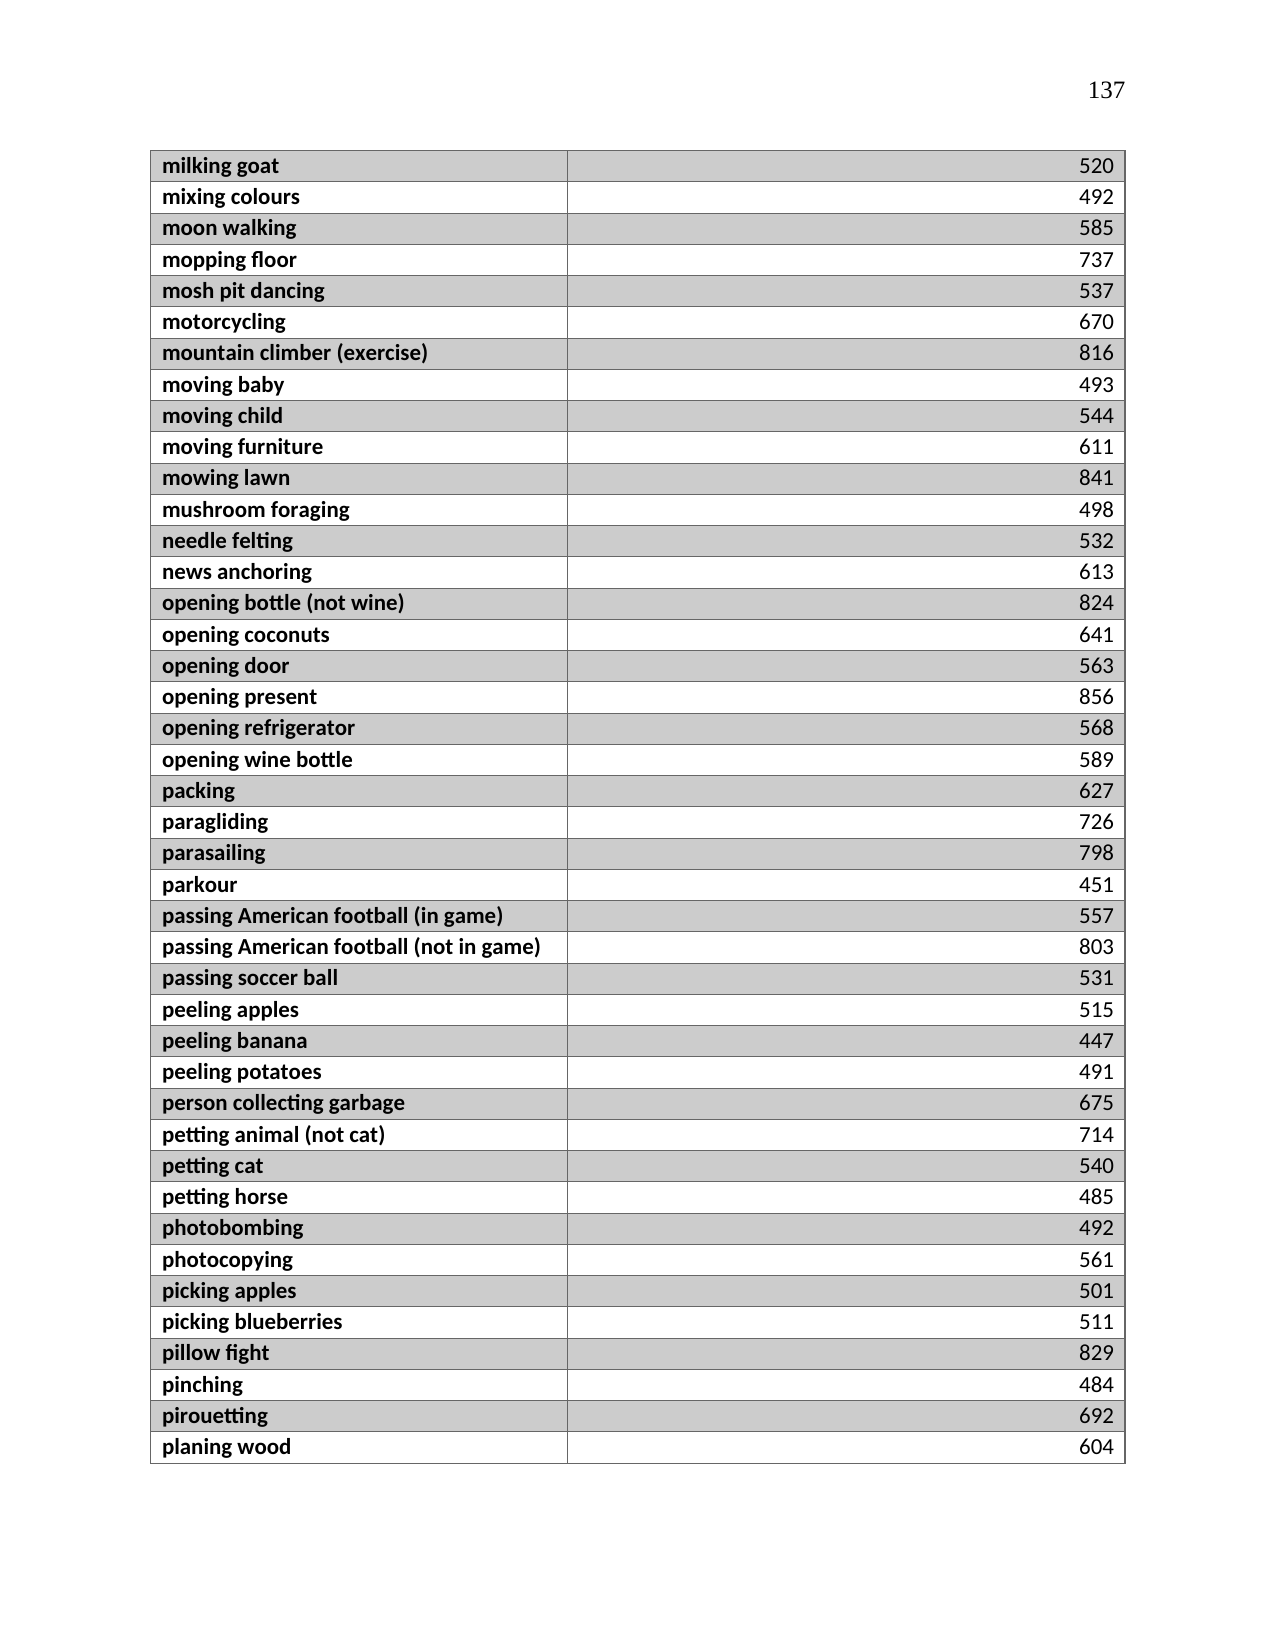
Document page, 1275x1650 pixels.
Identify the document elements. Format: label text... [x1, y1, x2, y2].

table_cell 824 [568, 589, 1124, 619]
table_cell 803 [568, 932, 1124, 962]
table_cell photocopying [151, 1245, 567, 1275]
table_cell news anchoring [151, 557, 567, 587]
table_cell 561 [568, 1245, 1124, 1275]
table_cell mowing lawn [151, 464, 567, 494]
table_cell 589 [568, 745, 1124, 775]
table_cell peeling apples [151, 995, 567, 1025]
table_cell 670 [568, 307, 1124, 337]
table_cell opening wine bottle [151, 745, 567, 775]
table_cell 447 [568, 1026, 1124, 1056]
table_cell petting animal (not cat) [151, 1120, 567, 1150]
table_cell opening door [151, 651, 567, 681]
table_cell photobombing [151, 1214, 567, 1244]
table_cell 641 [568, 620, 1124, 650]
table_cell 585 [568, 214, 1124, 244]
table_cell 515 [568, 995, 1124, 1025]
table_cell paragliding [151, 807, 567, 837]
table_cell picking apples [151, 1276, 567, 1306]
table_cell 627 [568, 776, 1124, 806]
table_cell packing [151, 776, 567, 806]
table_cell pinching [151, 1370, 567, 1400]
table_cell 737 [568, 245, 1124, 275]
table_cell 520 [568, 151, 1124, 181]
table_cell opening coconuts [151, 620, 567, 650]
table_cell opening refrigerator [151, 714, 567, 744]
table_cell 493 [568, 370, 1124, 400]
table_cell 451 [568, 870, 1124, 900]
table_cell 484 [568, 1370, 1124, 1400]
table_cell 492 [568, 182, 1124, 212]
table_cell 613 [568, 557, 1124, 587]
table_cell 692 [568, 1401, 1124, 1431]
table_cell pirouetting [151, 1401, 567, 1431]
table_cell 829 [568, 1339, 1124, 1369]
table_cell 501 [568, 1276, 1124, 1306]
table_cell pillow fight [151, 1339, 567, 1369]
table_cell parasailing [151, 839, 567, 869]
table_cell motorcycling [151, 307, 567, 337]
table_cell peeling banana [151, 1026, 567, 1056]
table_cell person collecting garbage [151, 1089, 567, 1119]
table_cell 611 [568, 432, 1124, 462]
table_cell opening present [151, 682, 567, 712]
table_cell moving baby [151, 370, 567, 400]
table_cell 511 [568, 1307, 1124, 1337]
table_cell 675 [568, 1089, 1124, 1119]
table_cell 491 [568, 1057, 1124, 1087]
table_cell 531 [568, 964, 1124, 994]
table_cell mopping floor [151, 245, 567, 275]
table_cell passing American football (in game) [151, 901, 567, 931]
table_cell moving child [151, 401, 567, 431]
table_cell petting cat [151, 1151, 567, 1181]
table_cell 841 [568, 464, 1124, 494]
table_cell milking goat [151, 151, 567, 181]
table_cell 485 [568, 1182, 1124, 1212]
table_cell peeling potatoes [151, 1057, 567, 1087]
table_cell 563 [568, 651, 1124, 681]
table_cell 544 [568, 401, 1124, 431]
table_cell 540 [568, 1151, 1124, 1181]
table_cell passing soccer ball [151, 964, 567, 994]
table_cell parkour [151, 870, 567, 900]
table_cell 726 [568, 807, 1124, 837]
table_cell mountain climber (exercise) [151, 339, 567, 369]
table_cell mosh pit dancing [151, 276, 567, 306]
table_cell mushroom foraging [151, 495, 567, 525]
table_cell petting horse [151, 1182, 567, 1212]
table_cell 604 [568, 1432, 1124, 1462]
table_cell needle felting [151, 526, 567, 556]
table_cell 798 [568, 839, 1124, 869]
table_cell 816 [568, 339, 1124, 369]
table_cell 492 [568, 1214, 1124, 1244]
table_cell moon walking [151, 214, 567, 244]
table_cell 856 [568, 682, 1124, 712]
table_cell picking blueberries [151, 1307, 567, 1337]
table_cell opening bottle (not wine) [151, 589, 567, 619]
table_cell moving furniture [151, 432, 567, 462]
table_cell mixing colours [151, 182, 567, 212]
table_cell planing wood [151, 1432, 567, 1462]
table_cell 532 [568, 526, 1124, 556]
table_cell passing American football (not in game) [151, 932, 567, 962]
table_cell 498 [568, 495, 1124, 525]
table_cell 557 [568, 901, 1124, 931]
table_cell 568 [568, 714, 1124, 744]
table_cell 537 [568, 276, 1124, 306]
table_cell 714 [568, 1120, 1124, 1150]
